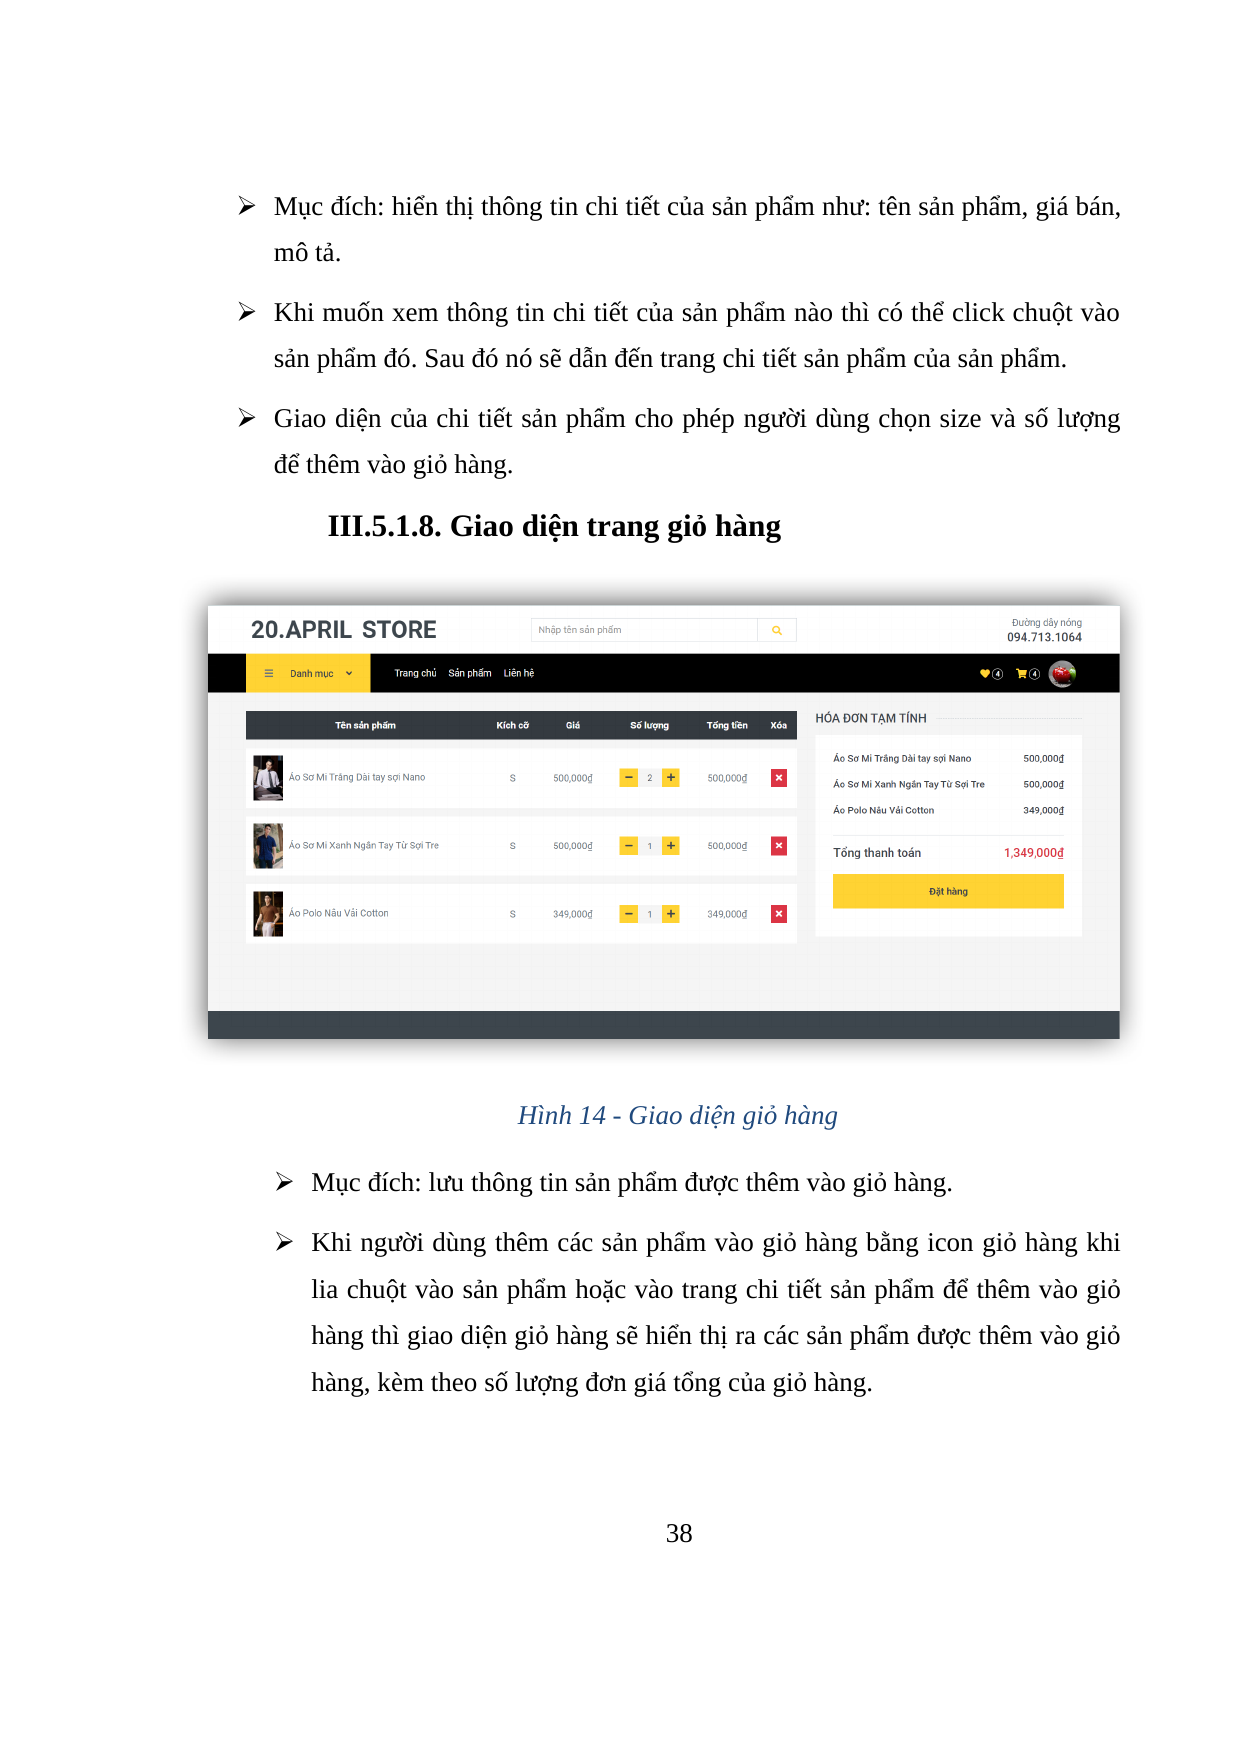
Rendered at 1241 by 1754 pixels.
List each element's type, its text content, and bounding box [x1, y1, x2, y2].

list Giao diện của chi tiết sản phẩm cho phép người dùng chọn size và số lượng để thêm vào giỏ hàng. [236, 402, 1122, 479]
picture [208, 605, 1120, 1039]
text Hình 14 - Giao diện giỏ hàng [177, 1099, 1122, 1130]
list Khi muốn xem thông tin chi tiết của sản phẩm nào thì có thể click chuột vào sản phẩm đó. Sau đó nó sẽ dẫn đến trang chi tiết sản phẩm của sản phẩm. [236, 296, 1122, 374]
list Mục đích: hiển thị thông tin chi tiết của sản phẩm như: tên sản phẩm, giá bán, mô tả. [236, 190, 1122, 268]
list Mục đích: lưu thông tin sản phẩm được thêm vào giỏ hàng. [274, 1167, 1122, 1198]
list Khi người dùng thêm các sản phẩm vào giỏ hàng bằng icon giỏ hàng khi lia chuột vào sản phẩm hoặc vào trang chi tiết sản phẩm để thêm vào giỏ hàng thì giao diện giỏ hàng sẽ hiển thị ra các sản phẩm được thêm vào giỏ hàng, kèm theo số lượng đơn giá tổng của giỏ hàng. [274, 1226, 1122, 1397]
subtitle Giao diện trang giỏ hàng [325, 508, 1122, 543]
